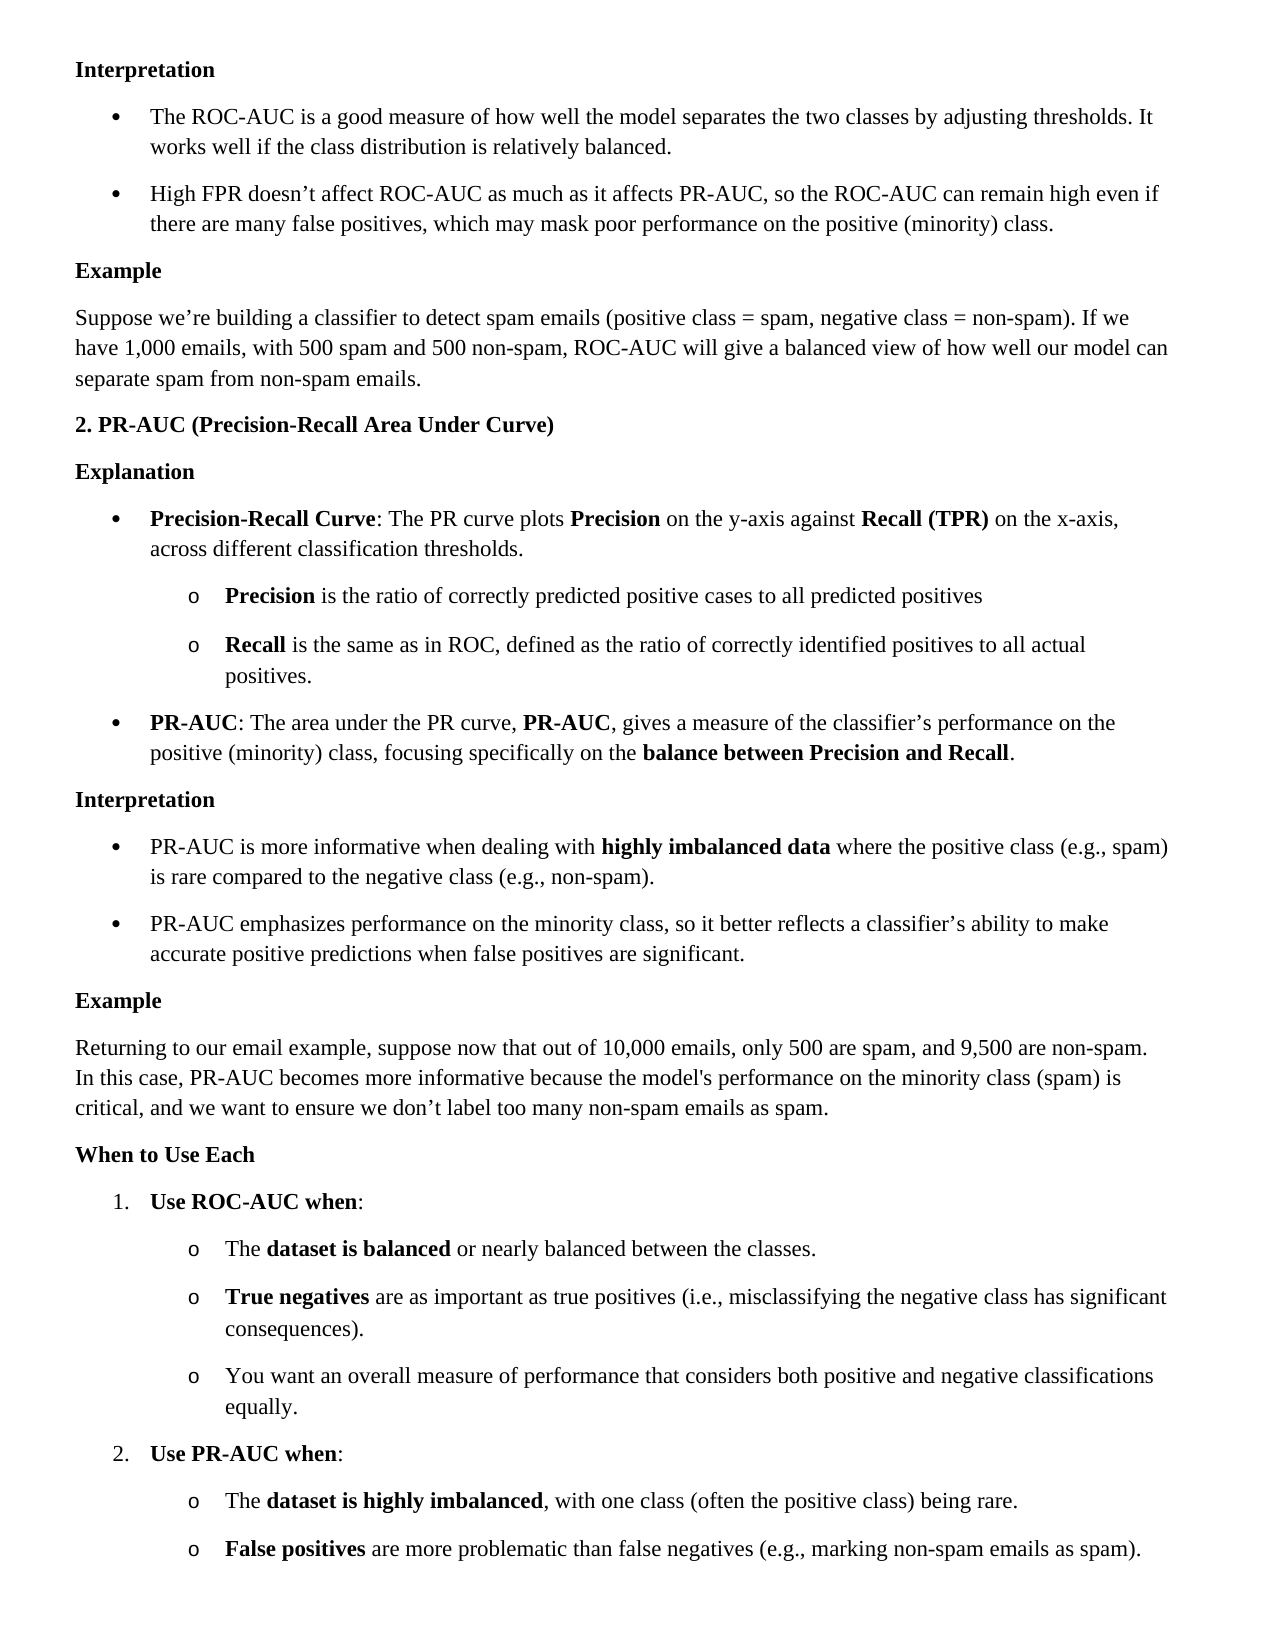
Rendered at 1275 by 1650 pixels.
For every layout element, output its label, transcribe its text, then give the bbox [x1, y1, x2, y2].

text Example [75, 257, 1172, 284]
list Use PR-AUC when: [112, 1440, 1172, 1466]
text Returning to our email example, suppose now that out of 10,000 emails, only 500 are spam, and 9,500 are non-spam. In this case, PR-AUC becomes more informative because the model's performance on the minority class (spam) is critical, and we want to ensure we don’t label too many non-spam emails as spam. [75, 1034, 1172, 1121]
list Precision-Recall Curve: The PR curve plots Precision on the y-axis against Recall (TPR) on the x-axis, across different classification thresholds. [112, 505, 1172, 562]
list You want an overall measure of performance that considers both positive and negative classifications equally. [187, 1362, 1172, 1419]
list True negatives are as important as true positives (i.e., misclassifying the negative class has significant consequences). [187, 1283, 1172, 1341]
list The ROC-AUC is a good measure of how well the model separates the two classes by adjusting thresholds. It works well if the class distribution is relatively balanced. [112, 103, 1172, 160]
list False positives are more problematic than false negatives (e.g., marking non-spam emails as spam). [187, 1535, 1172, 1563]
text Example [75, 987, 1172, 1013]
list Recall is the same as in ROC, defined as the ratio of correctly identified positives to all actual positives. [187, 631, 1172, 688]
list Precision is the ratio of correctly predicted positive cases to all predicted positives [187, 582, 1172, 610]
list The dataset is highly imbalanced, with one class (often the positive class) being rare. [187, 1487, 1172, 1514]
list PR-AUC: The area under the PR curve, PR-AUC, gives a measure of the classifier’s performance on the positive (minority) class, focusing specifically on the balance between Precision and Recall. [112, 709, 1172, 766]
text Suppose we’re building a classifier to detect spam emails (positive class = spam, negative class = non-spam). If we have 1,000 emails, with 500 spam and 500 non-spam, ROC-AUC will give a balanced view of how well our model can separate spam from non-spam emails. [75, 304, 1172, 391]
list The dataset is balanced or nearly balanced between the classes. [187, 1235, 1172, 1263]
text Interpretation [75, 786, 1172, 812]
text Interpretation [75, 56, 1172, 83]
list High FPR doesn’t affect ROC-AUC as much as it affects PR-AUC, so the ROC-AUC can remain high even if there are many false positives, which may mask poor performance on the positive (minority) class. [112, 180, 1172, 237]
list Use ROC-AUC when: [112, 1188, 1172, 1214]
text When to Use Each [75, 1141, 1172, 1168]
text Explanation [75, 458, 1172, 485]
list PR-AUC emphasizes performance on the minority class, so it better reflects a classifier’s ability to make accurate positive predictions when false positives are significant. [112, 910, 1172, 967]
text 2. PR-AUC (Precision-Recall Area Under Curve) [75, 411, 1172, 438]
list PR-AUC is more informative when dealing with highly imbalanced data where the positive class (e.g., spam) is rare compared to the negative class (e.g., non-spam). [112, 833, 1172, 889]
